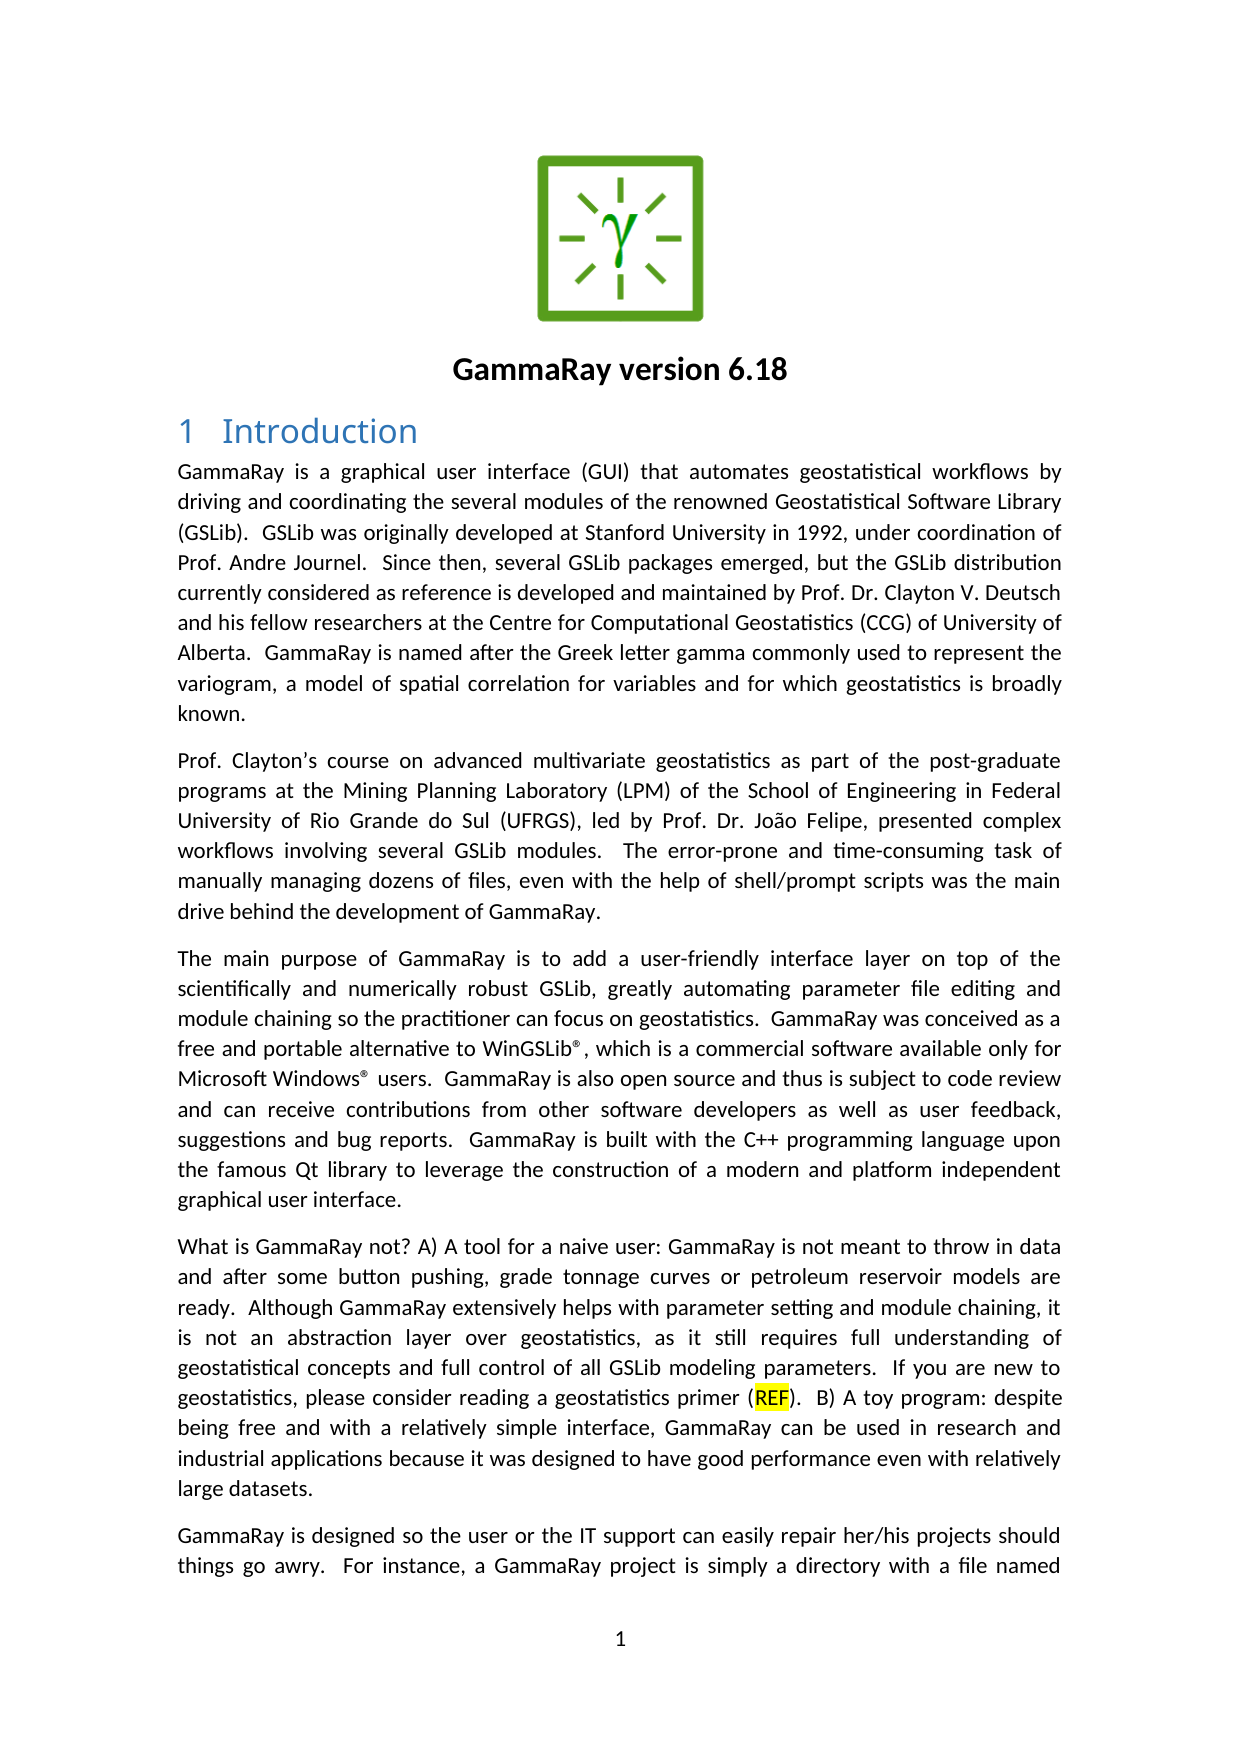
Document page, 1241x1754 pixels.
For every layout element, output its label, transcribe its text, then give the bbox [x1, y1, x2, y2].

text The main purpose of GammaRay is to add a user-friendly interface layer on top of the scientifically and numerically robust GSLib, greatly automating parameter file editing and module chaining so the practitioner can focus on geostatistics. GammaRay was conceived as a free and portable alternative to WinGSLib®, which is a commercial software available only for Microsoft Windows® users. GammaRay is also open source and thus is subject to code review and can receive contributions from other software developers as well as user feedback, suggestions and bug reports. GammaRay is built with the C++ programming language upon the famous Qt library to leverage the construction of a modern and platform independent graphical user interface. [177, 944, 1063, 1213]
text GammaRay is a graphical user interface (GUI) that automates geostatistical workflows by driving and coordinating the several modules of the renowned Geostatistical Software Library (GSLib). GSLib was originally developed at Stanford University in 1992, under coordination of Prof. Andre Journel. Since then, several GSLib packages emerged, but the GSLib distribution currently considered as reference is developed and maintained by Prof. Dr. Clayton V. Deutsch and his fellow researchers at the Centre for Computational Geostatistics (CCG) of University of Alberta. GammaRay is named after the Greek letter gamma commonly used to represent the variogram, a model of spatial correlation for variables and for which geostatistics is broadly known. [177, 457, 1063, 727]
text What is GammaRay not? A) A tool for a naive user: GammaRay is not meant to throw in data and after some button pushing, grade tonnage curves or petroleum reservoir models are ready. Although GammaRay extensively helps with parameter setting and module chaining, it is not an abstraction layer over geostatistics, as it still requires full understanding of geostatistical concepts and full control of all GSLib modeling parameters. If you are new to geostatistics, please consider reading a geostatistics primer (REF). B) A toy program: despite being free and with a relatively simple interface, GammaRay can be used in research and industrial applications because it was designed to have good performance even with relatively large datasets. [177, 1232, 1063, 1502]
text Prof. Clayton’s course on advanced multivariate geostatistics as part of the post-graduate programs at the Mining Planning Laboratory (LPM) of the School of Engineering in Federal University of Rio Grande do Sul (UFRGS), led by Prof. Dr. João Felipe, presented complex workflows involving several GSLib modules. The error-prone and time-consuming task of manually managing dozens of files, even with the help of shell/prompt scripts was the main drive behind the development of GammaRay. [177, 746, 1063, 925]
text GammaRay version 6.18 [177, 348, 1063, 388]
picture [529, 147, 711, 329]
subtitle Introduction [177, 408, 1063, 454]
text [177, 1521, 1063, 1579]
